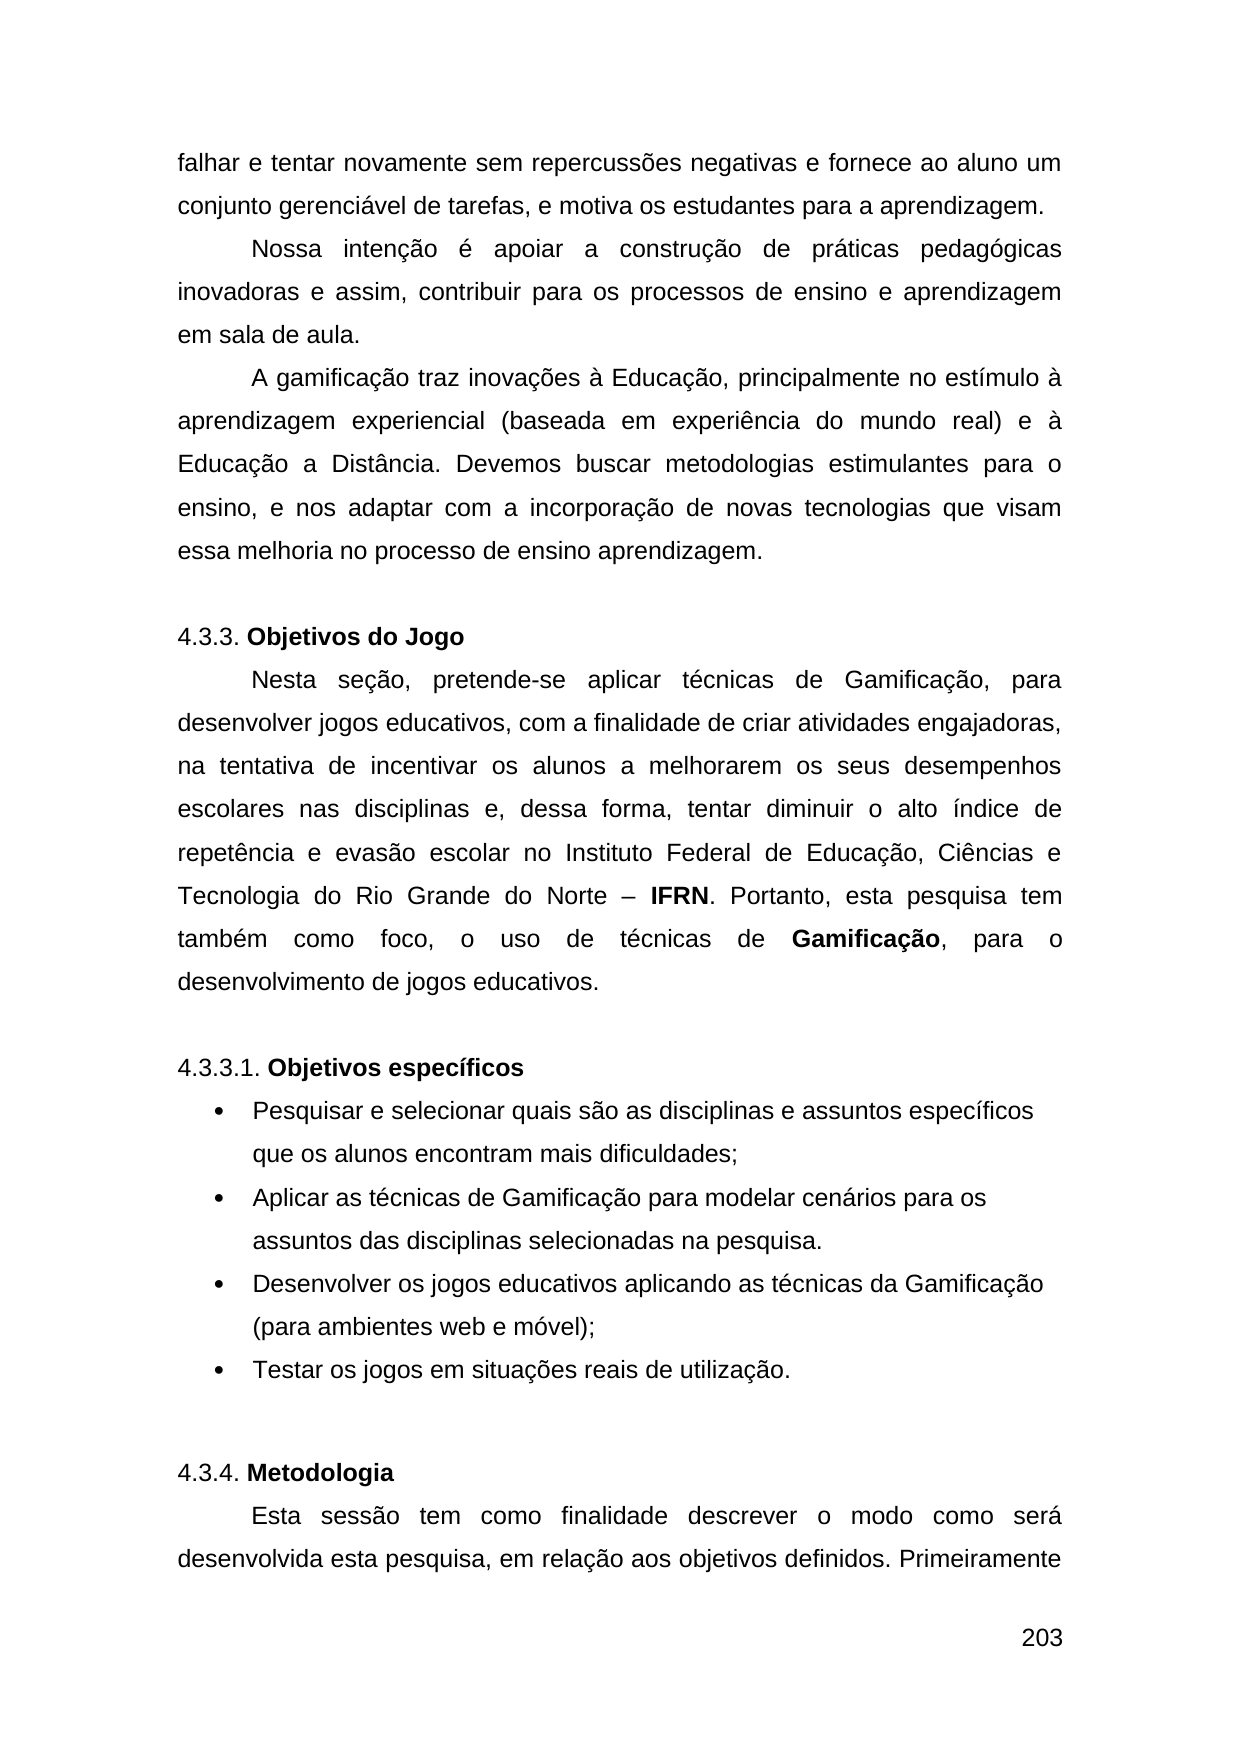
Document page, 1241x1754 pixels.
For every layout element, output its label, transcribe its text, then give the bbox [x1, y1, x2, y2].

list Desenvolver os jogos educativos aplicando as técnicas da Gamificação (para ambientes web e móvel); [215, 1269, 1063, 1341]
text 4.3.4. Metodologia [177, 1458, 1063, 1487]
list Aplicar as técnicas de Gamificação para modelar cenários para os assuntos das disciplinas selecionadas na pesquisa. [215, 1183, 1063, 1254]
text Nossa intenção é apoiar a construção de práticas pedagógicas inovadoras e assim, contribuir para os processos de ensino e aprendizagem em sala de aula. [177, 234, 1063, 349]
list Pesquisar e selecionar quais são as disciplinas e assuntos específicos que os alunos encontram mais dificuldades; [215, 1096, 1063, 1168]
text Nesta seção, pretende-se aplicar técnicas de Gamificação, para desenvolver jogos educativos, com a finalidade de criar atividades engajadoras, na tentativa de incentivar os alunos a melhorarem os seus desempenhos escolares nas disciplinas e, dessa forma, tentar diminuir o alto índice de repetência e evasão escolar no Instituto Federal de Educação, Ciências e Tecnologia do Rio Grande do Norte – IFRN. Portanto, esta pesquisa tem também como foco, o uso de técnicas de Gamificação, para o desenvolvimento de jogos educativos. [177, 665, 1063, 996]
text 4.3.3.1. Objetivos específicos [177, 1053, 1063, 1082]
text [177, 1501, 1063, 1573]
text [177, 148, 1063, 219]
list Testar os jogos em situações reais de utilização. [215, 1355, 1063, 1384]
text A gamificação traz inovações à Educação, principalmente no estímulo à aprendizagem experiencial (baseada em experiência do mundo real) e à Educação a Distância. Devemos buscar metodologias estimulantes para o ensino, e nos adaptar com a incorporação de novas tecnologias que visam essa melhoria no processo de ensino aprendizagem. [177, 363, 1063, 564]
text 4.3.3. Objetivos do Jogo [177, 622, 1063, 651]
